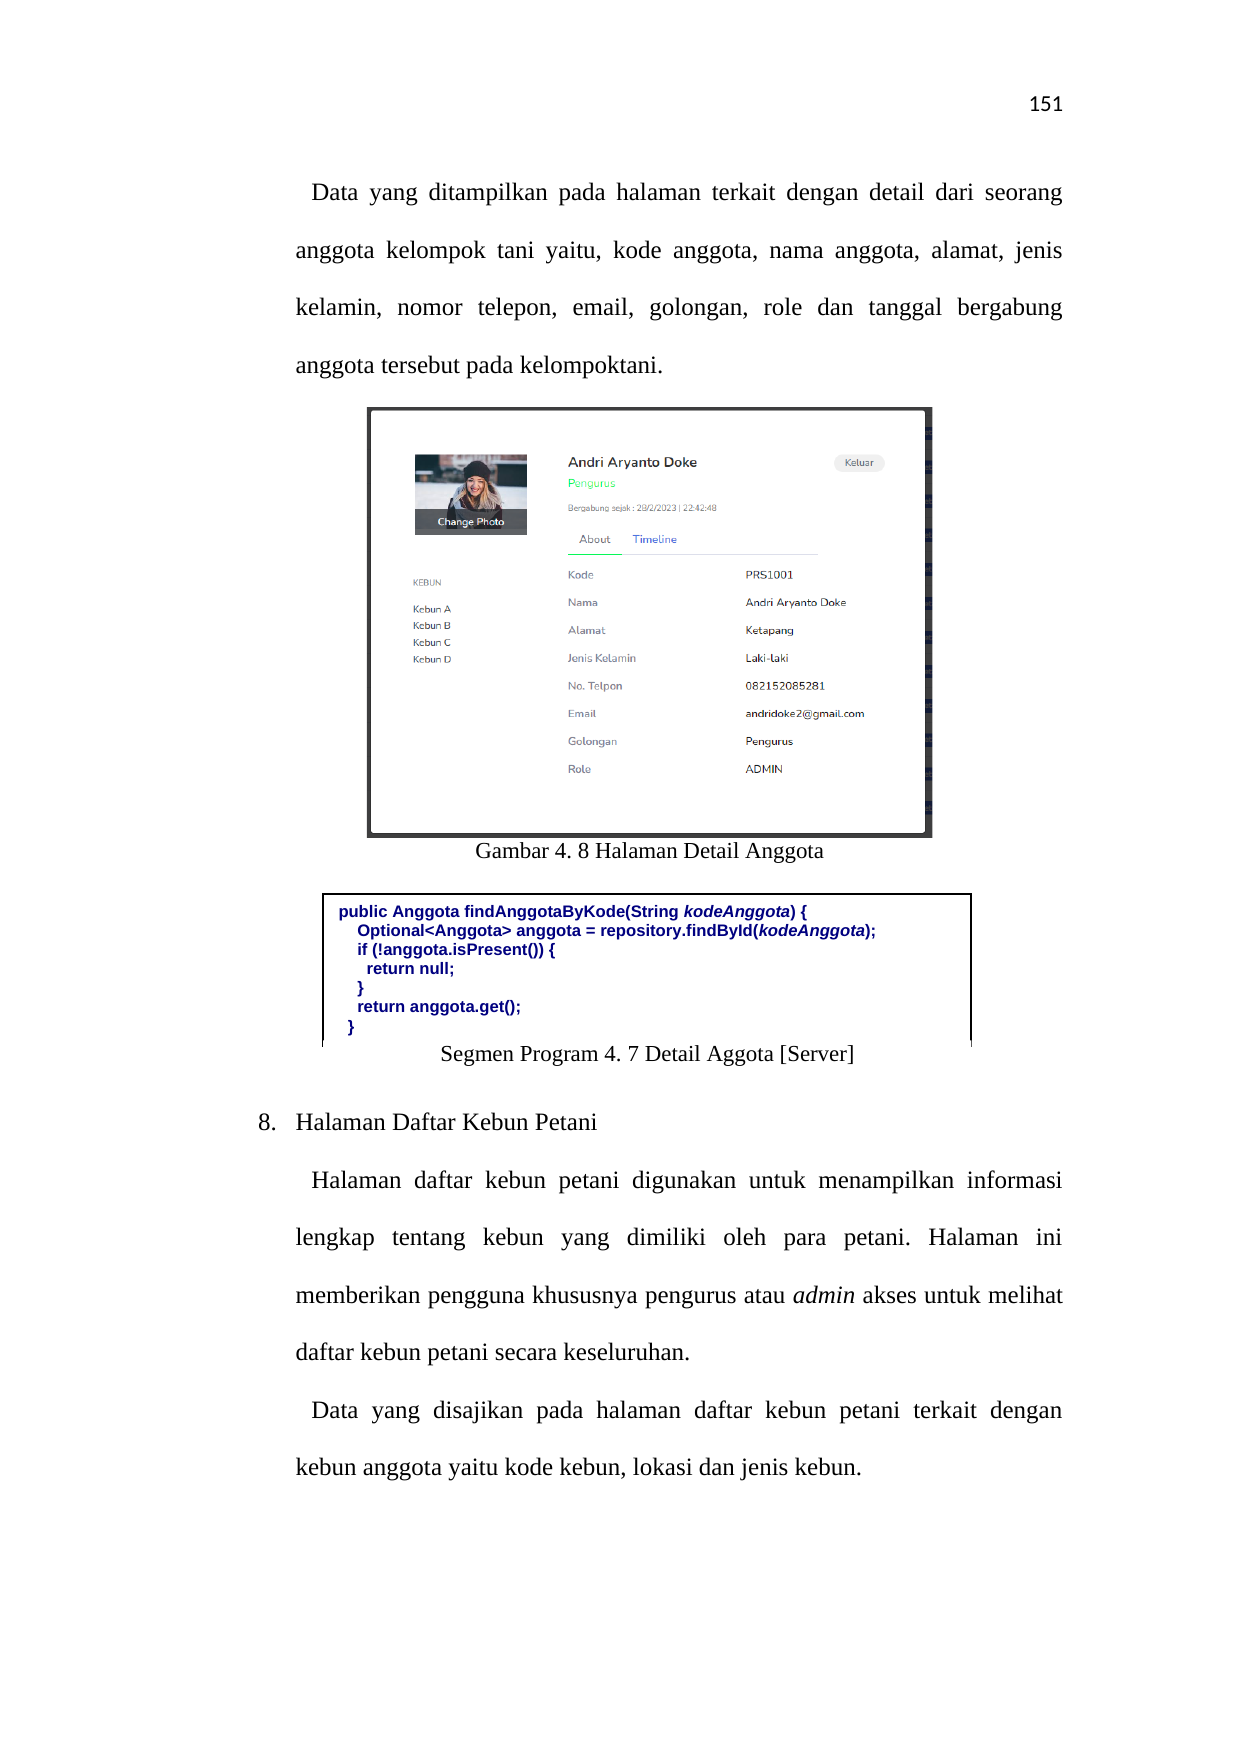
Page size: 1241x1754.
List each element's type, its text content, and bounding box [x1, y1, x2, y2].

list Halaman Daftar Kebun Petani [258, 1107, 1063, 1136]
list Data yang disajikan pada halaman daftar kebun petani terkait dengan kebun anggota yaitu kode kebun, lokasi dan jenis kebun. [295, 1395, 1063, 1481]
list Data yang ditampilkan pada halaman terkait dengan detail dari seorang anggota kelompok tani yaitu, kode anggota, nama anggota, alamat, jenis kelamin, nomor telepon, email, golongan, role dan tanggal bergabung anggota tersebut pada kelompoktani. [295, 177, 1063, 378]
picture [366, 407, 933, 838]
list Halaman daftar kebun petani digunakan untuk menampilkan informasi lengkap tentang kebun yang dimiliki oleh para petani. Halaman ini memberikan pengguna khususnya pengurus atau admin akses untuk melihat daftar kebun petani secara keseluruhan. [295, 1165, 1063, 1366]
text Gambar 4. 8 Halaman Detail Anggota [236, 837, 1063, 864]
